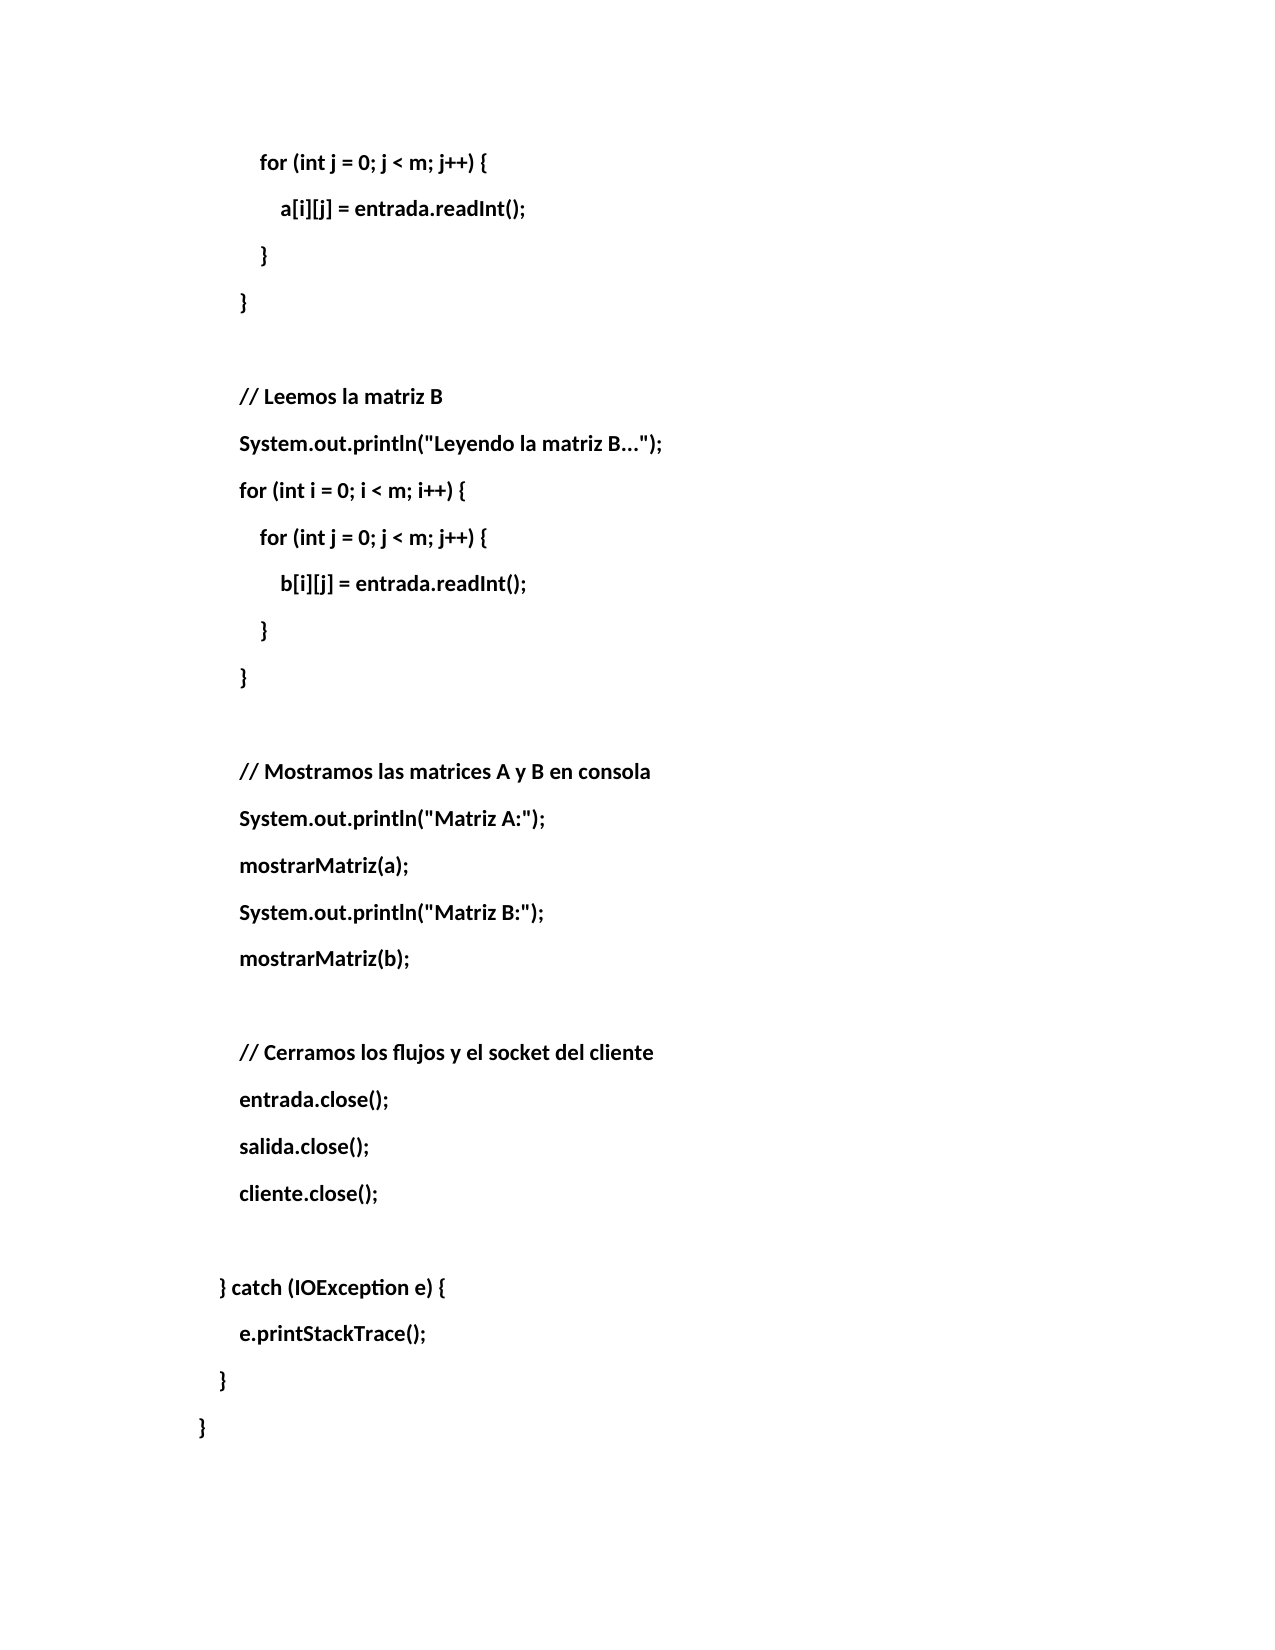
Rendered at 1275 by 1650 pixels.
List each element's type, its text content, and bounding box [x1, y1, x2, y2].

text cliente.close(); [177, 1179, 1098, 1207]
text for (int i = 0; i < m; i++) { [177, 476, 1098, 504]
text } catch (IOException e) { [177, 1273, 1098, 1301]
text System.out.println("Matriz A:"); [177, 804, 1098, 832]
text entrada.close(); [177, 1085, 1098, 1113]
text for (int j = 0; j < m; j++) { [177, 148, 1098, 176]
text } [177, 1366, 1098, 1394]
text } [177, 288, 1098, 316]
text e.printStackTrace(); [177, 1319, 1098, 1347]
text mostrarMatriz(b); [177, 944, 1098, 972]
text // Cerramos los flujos y el socket del cliente [177, 1038, 1098, 1066]
text } [177, 616, 1098, 644]
text salida.close(); [177, 1132, 1098, 1160]
text // Leemos la matriz B [177, 382, 1098, 410]
text } [177, 1413, 1098, 1441]
text for (int j = 0; j < m; j++) { [177, 523, 1098, 551]
text } [177, 241, 1098, 269]
text // Mostramos las matrices A y B en consola [177, 757, 1098, 785]
text } [177, 663, 1098, 691]
text mostrarMatriz(a); [177, 851, 1098, 879]
text b[i][j] = entrada.readInt(); [177, 569, 1098, 597]
text a[i][j] = entrada.readInt(); [177, 194, 1098, 222]
text System.out.println("Leyendo la matriz B..."); [177, 429, 1098, 457]
text System.out.println("Matriz B:"); [177, 898, 1098, 926]
